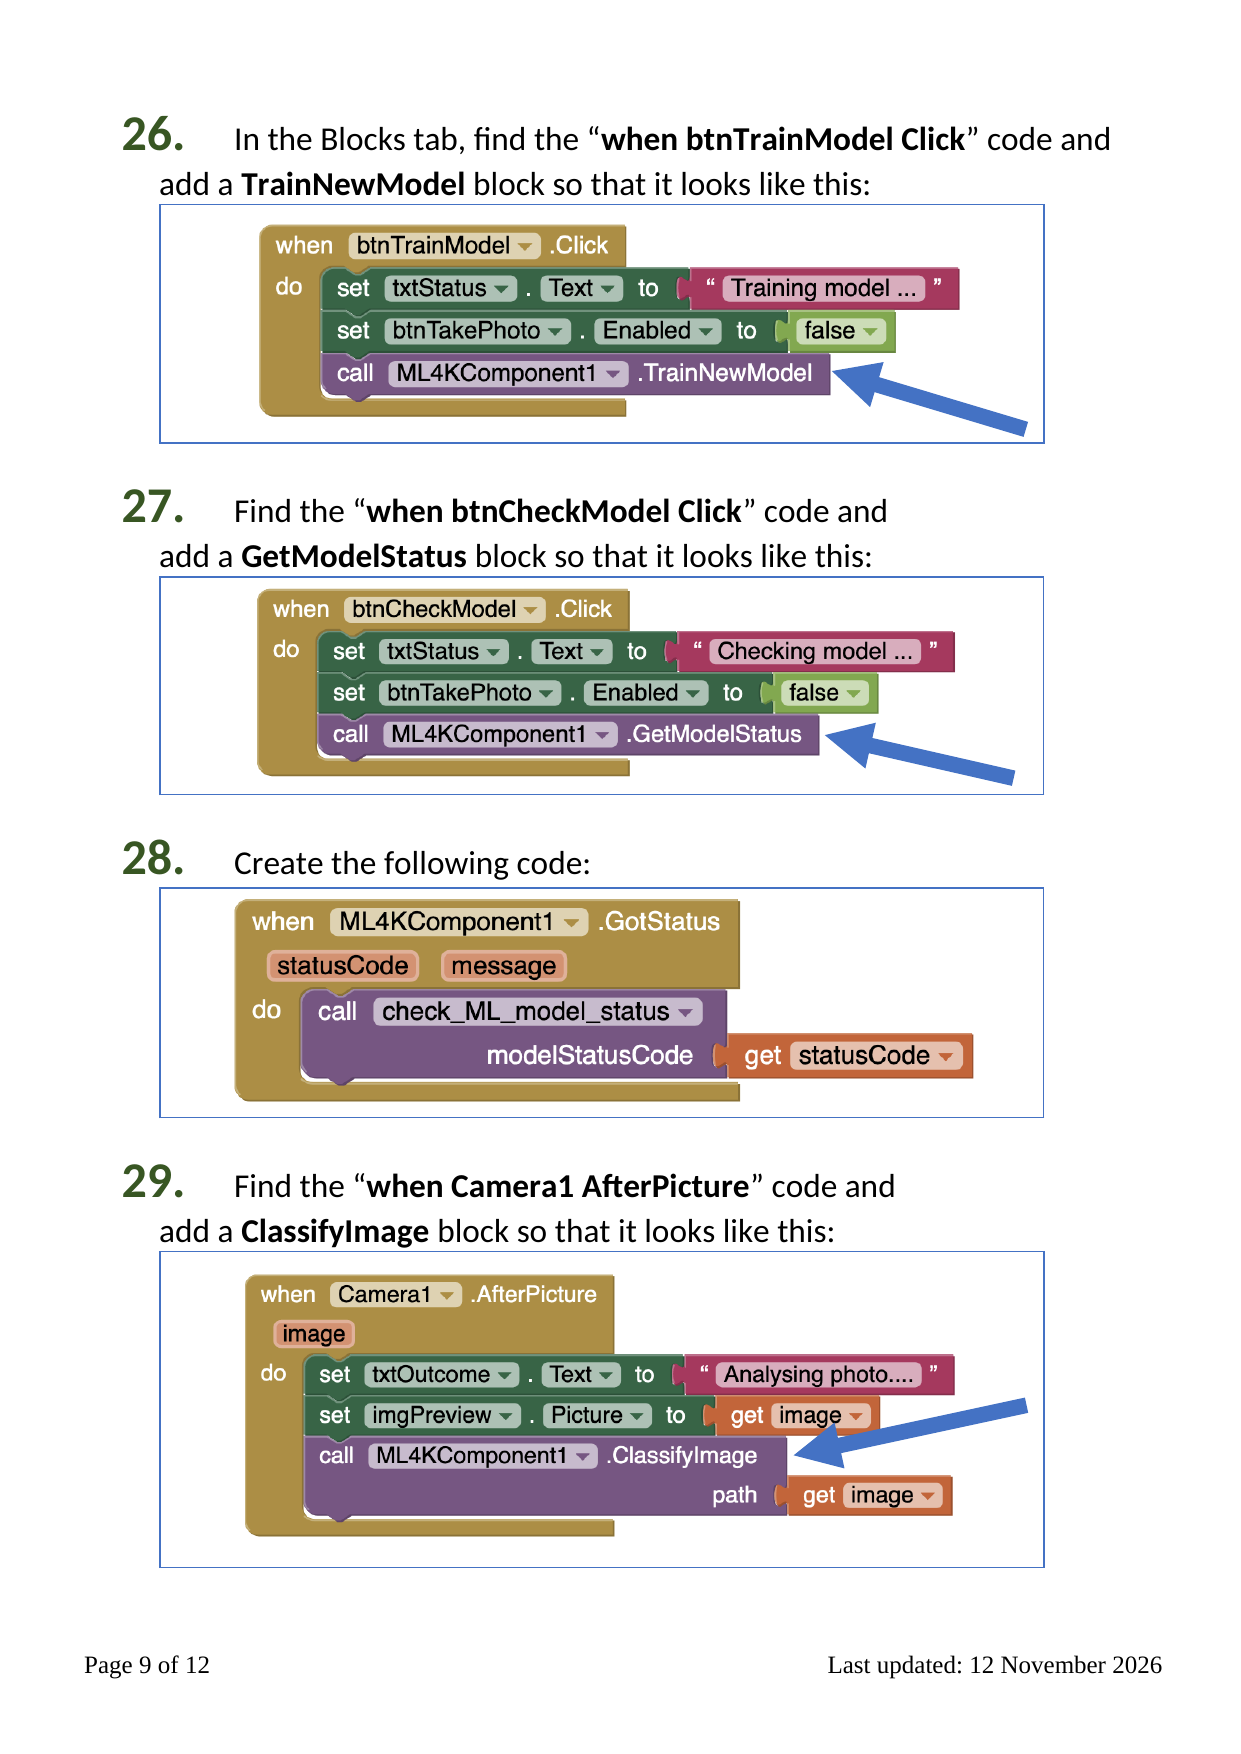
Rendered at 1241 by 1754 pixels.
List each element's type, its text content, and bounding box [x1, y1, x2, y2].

picture [161, 205, 1043, 442]
picture [161, 1252, 1043, 1567]
picture [161, 889, 1043, 1117]
picture [161, 578, 1043, 794]
